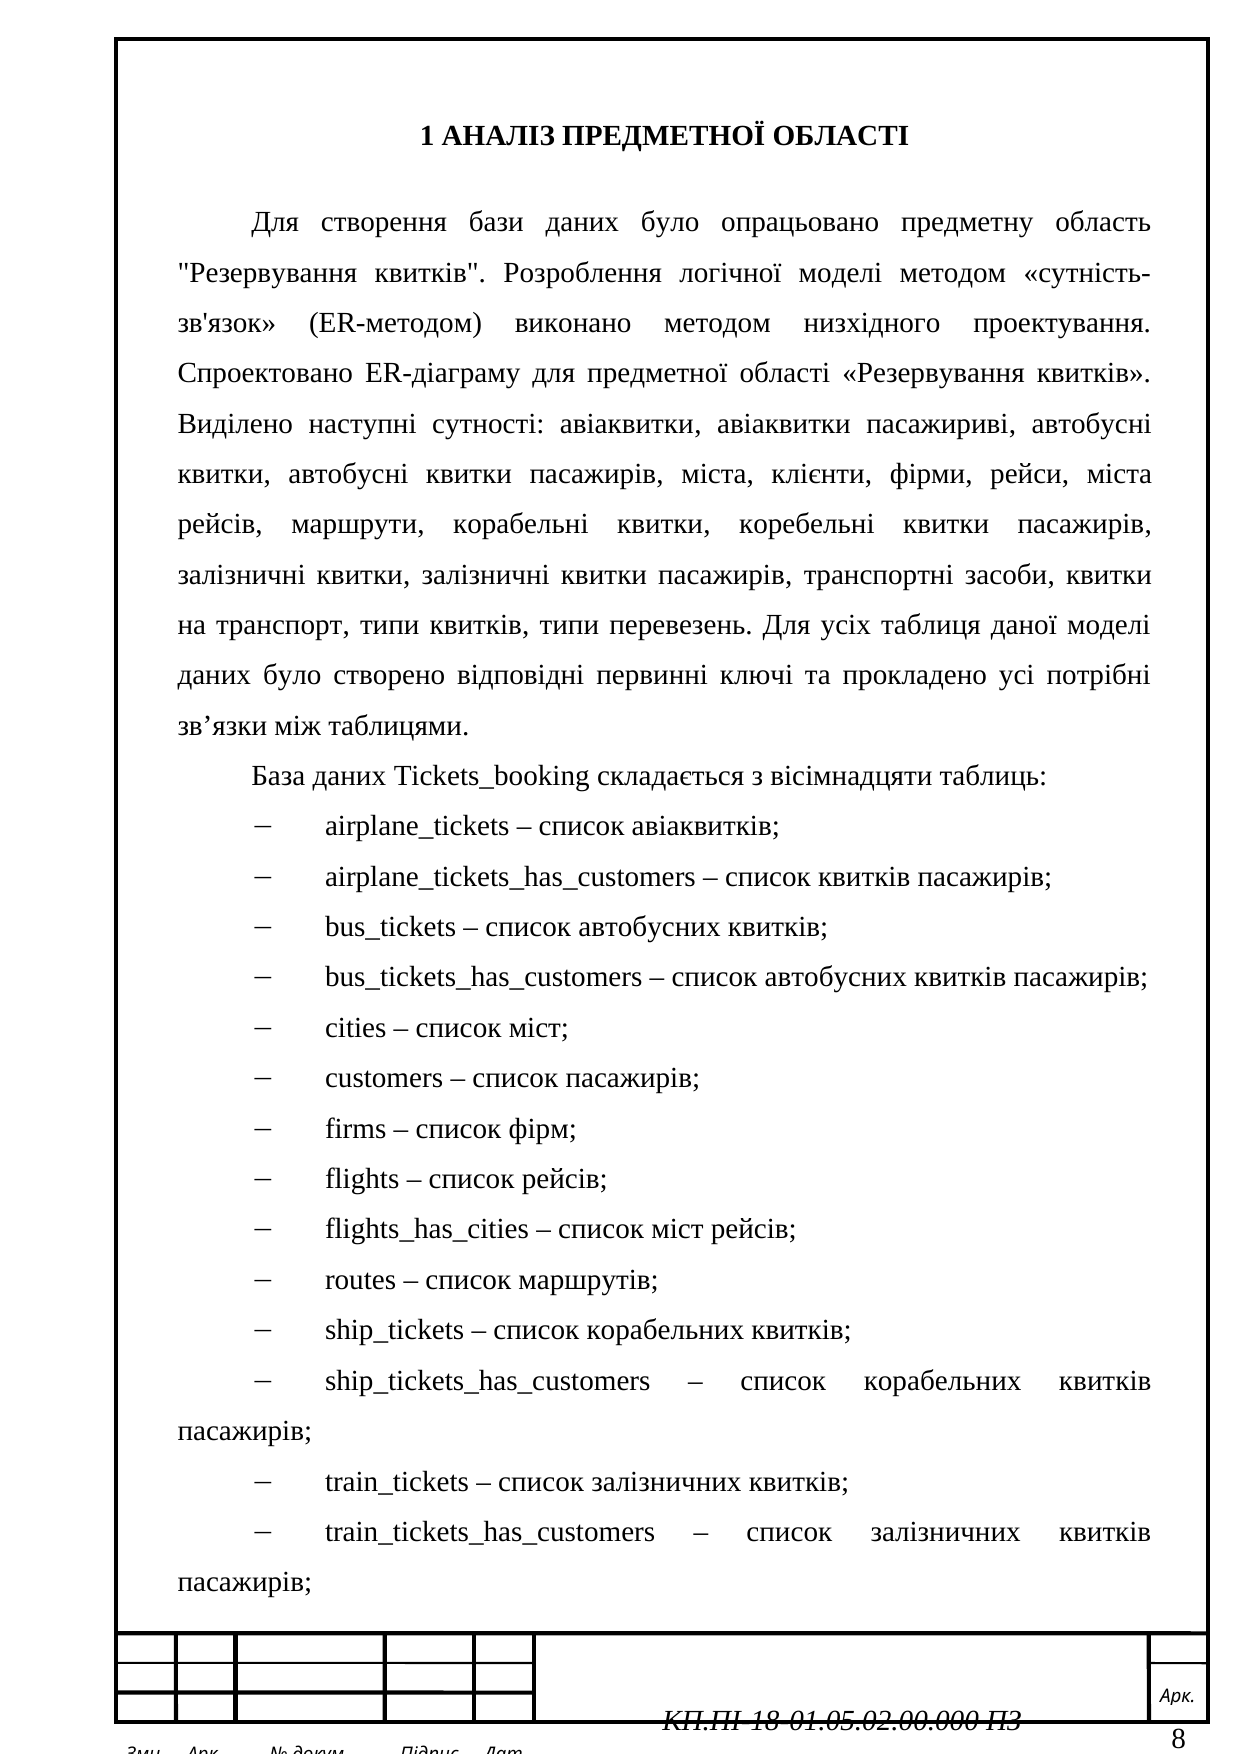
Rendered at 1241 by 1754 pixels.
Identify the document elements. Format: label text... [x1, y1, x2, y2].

list airplane_tickets_has_customers – список квитків пасажирів; [177, 859, 1152, 892]
text Для створення бази даних було опрацьовано предметну область "Резервування квитків". Розроблення логічної моделі методом «сутність-зв'язок» (ER-методом) виконано методом низхідного проектування. Спроектовано ER-діаграму для предметної області «Резервування квитків». Виділено наступні сутності: авіаквитки, авіаквитки пасажириві, автобусні квитки, автобусні квитки пасажирів, міста, клієнти, фірми, рейси, міста рейсів, маршрути, корабельні квитки, коребельні квитки пасажирів, залізничні квитки, залізничні квитки пасажирів, транспортні засоби, квитки на транспорт, типи квитків, типи перевезень. Для усіх таблиця даної моделі даних було створено відповідні первинні ключі та прокладено усі потрібні зв’язки між таблицями. [177, 204, 1152, 741]
list firms – список фірм; [177, 1111, 1152, 1144]
list train_tickets – список залізничних квитків; [177, 1464, 1152, 1497]
list flights_has_cities – список міст рейсів; [177, 1212, 1152, 1245]
list bus_tickets – список автобусних квитків; [177, 909, 1152, 943]
list airplane_tickets – список авіаквитків; [177, 808, 1152, 842]
list train_tickets_has_customers – список залізничних квитків пасажирів; [177, 1514, 1152, 1598]
text 1 АНАЛІЗ ПРЕДМЕТНОЇ ОБЛАСТІ [177, 118, 1152, 152]
list ship_tickets – список корабельних квитків; [177, 1312, 1152, 1346]
list flights – список рейсів; [177, 1161, 1152, 1195]
text База даних Tickets_booking складається з вісімнадцяти таблиць: [177, 758, 1152, 792]
list ship_tickets_has_customers – список корабельних квитків пасажирів; [177, 1363, 1152, 1447]
list bus_tickets_has_customers – список автобусних квитків пасажирів; [177, 959, 1152, 993]
list cities – список міст; [177, 1010, 1152, 1044]
list customers – список пасажирів; [177, 1060, 1152, 1094]
list routes – список маршрутів; [177, 1262, 1152, 1296]
